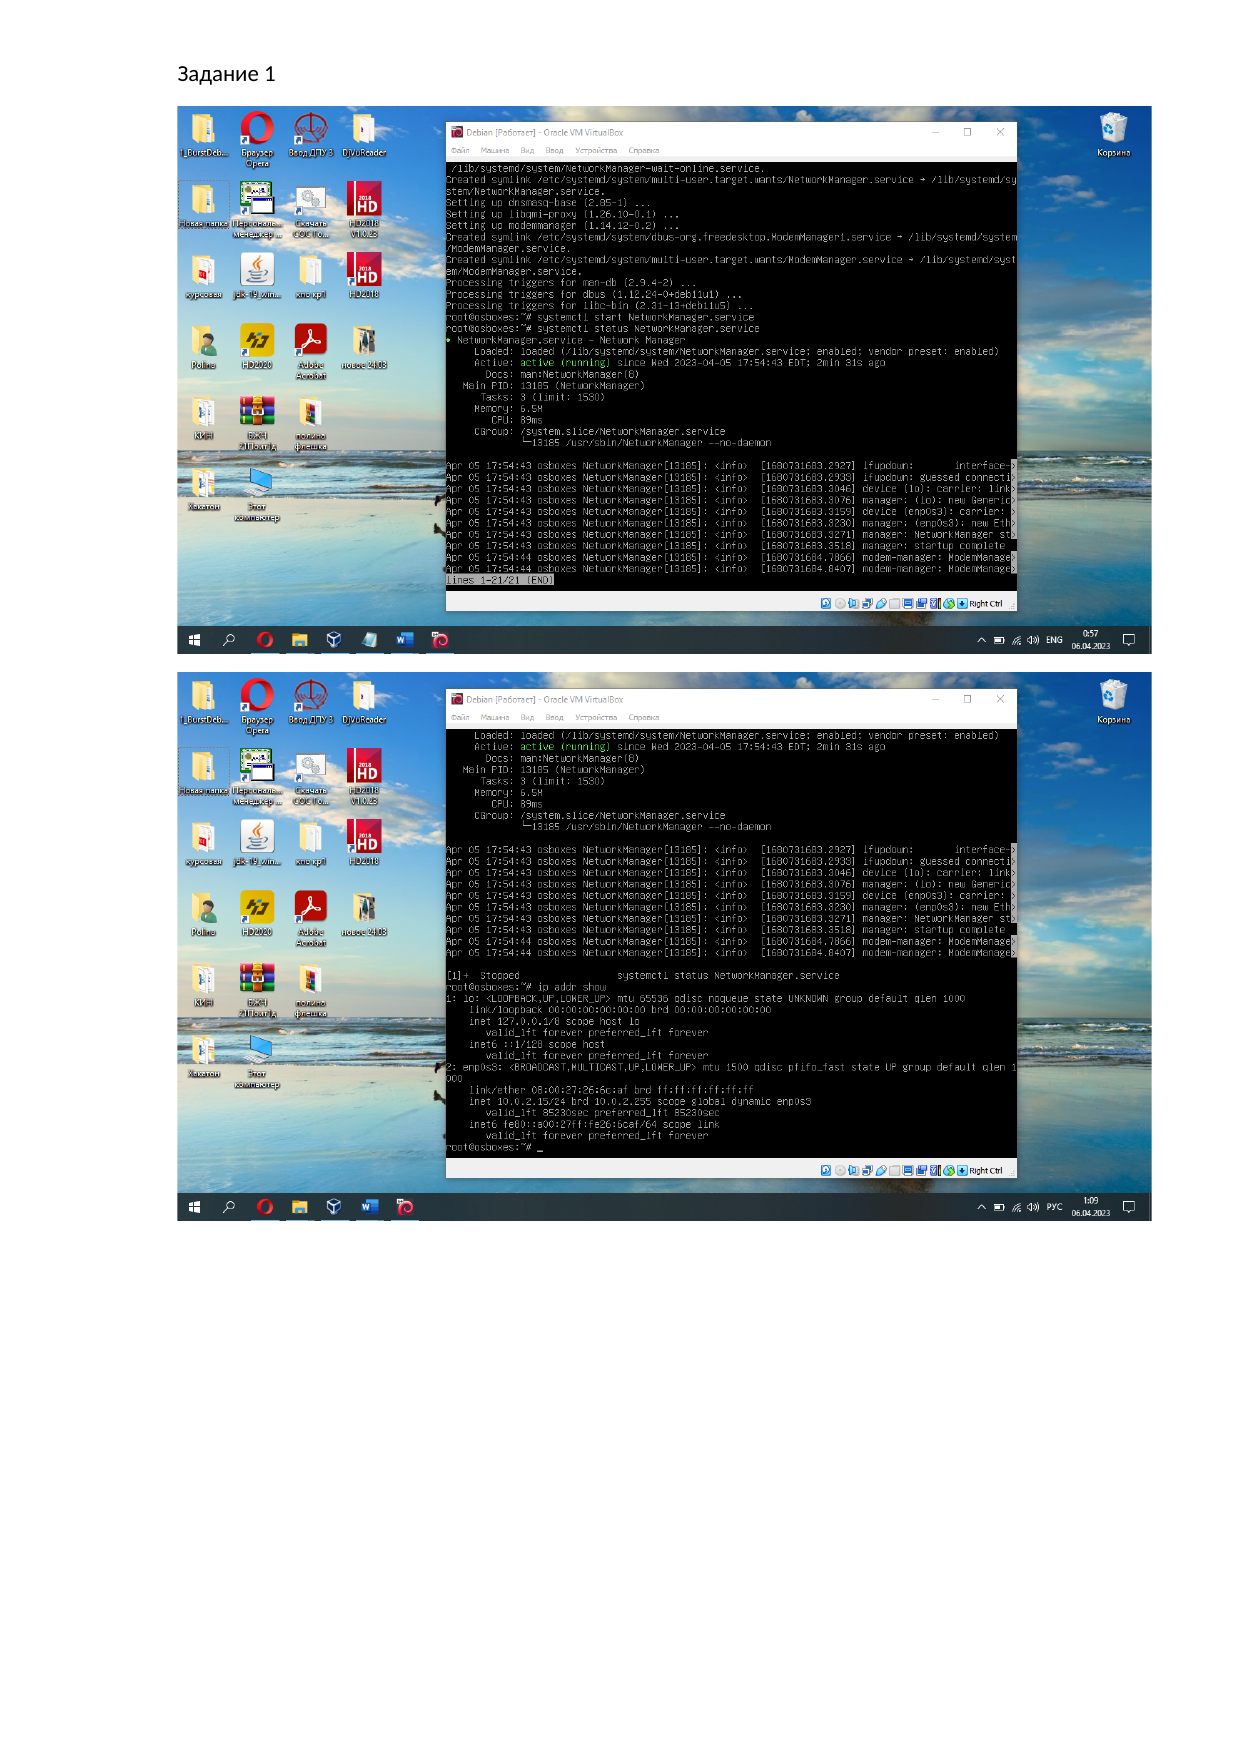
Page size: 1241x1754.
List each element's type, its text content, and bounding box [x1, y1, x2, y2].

picture [177, 106, 1152, 654]
picture [177, 672, 1152, 1221]
text Задание 1 [177, 59, 1152, 87]
